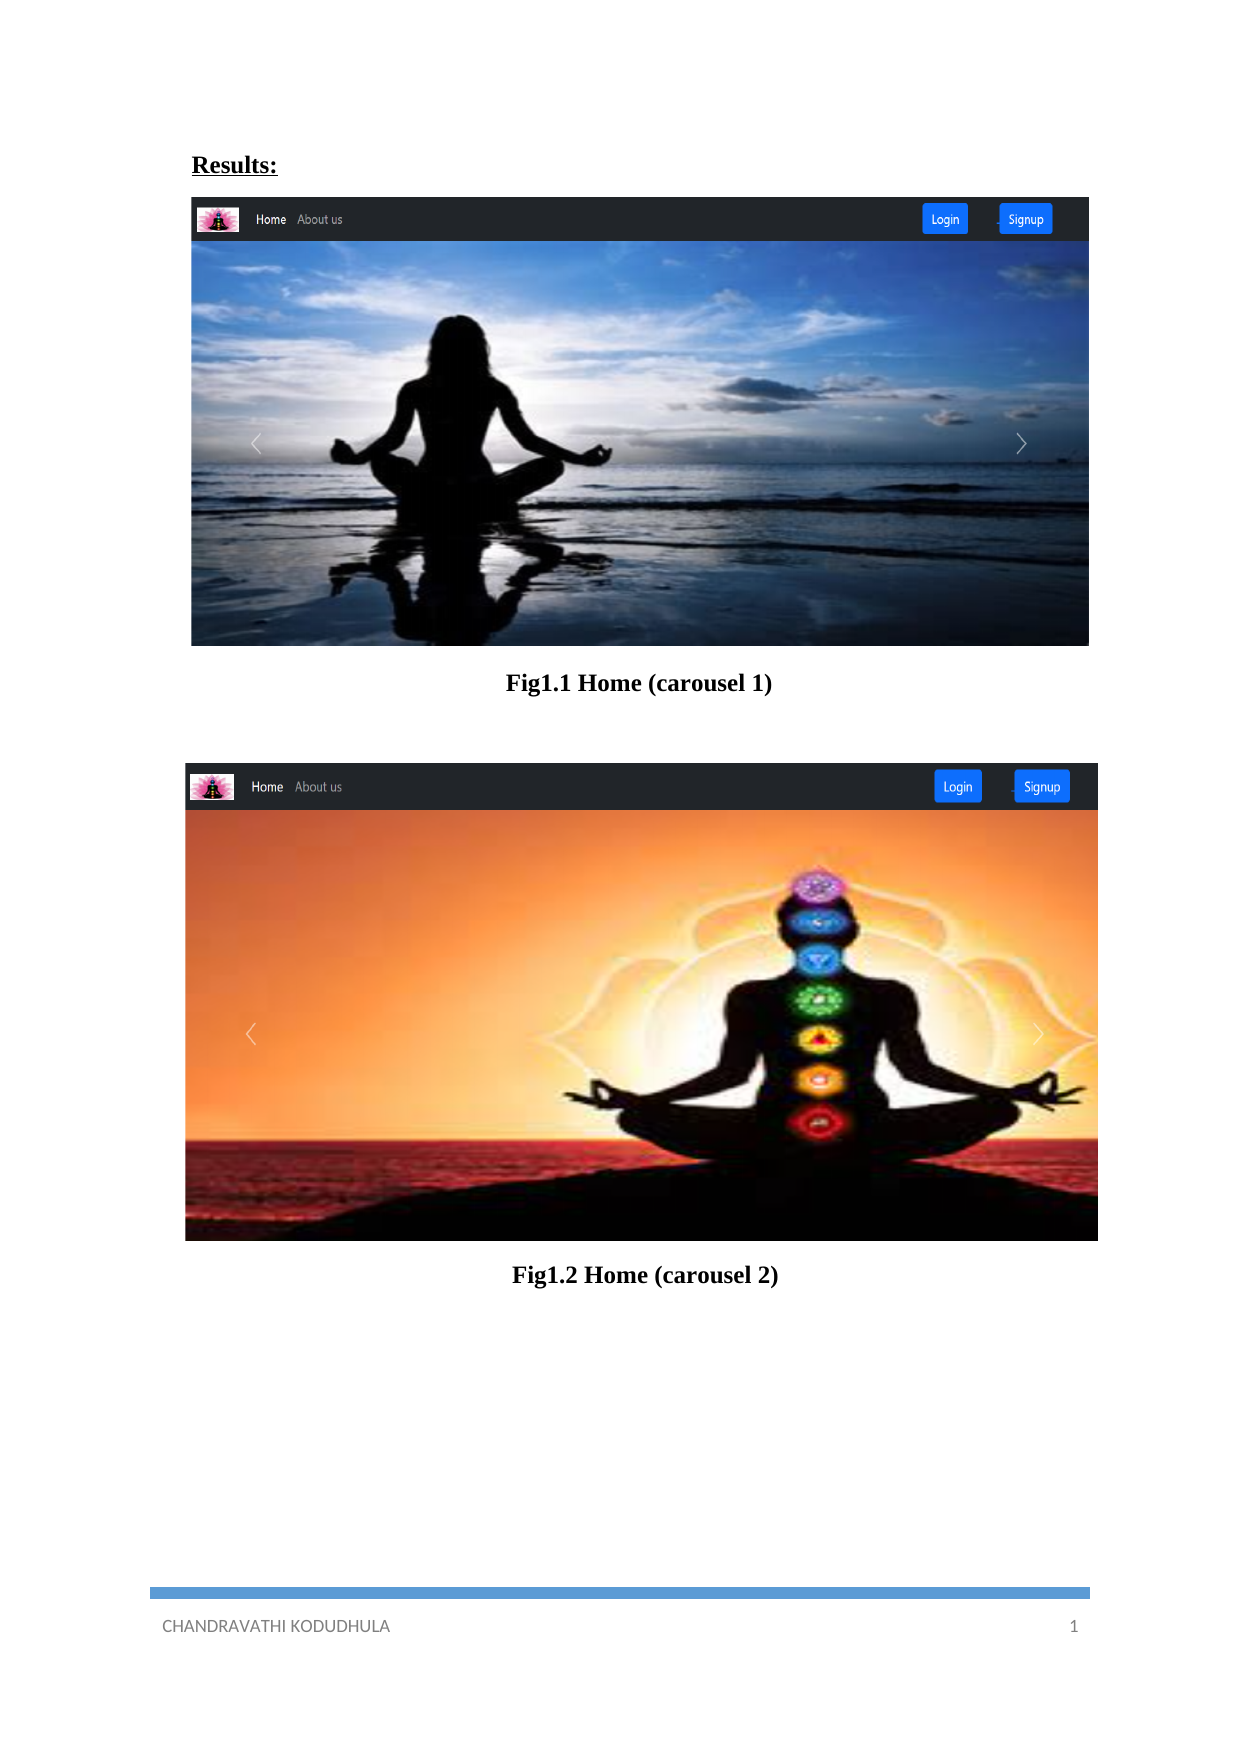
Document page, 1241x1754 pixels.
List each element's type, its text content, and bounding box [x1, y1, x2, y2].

text Fig1.1 Home (carousel 1) [150, 668, 1090, 696]
text Fig1.2 Home (carousel 2) [150, 1260, 1090, 1288]
picture [191, 197, 1089, 649]
text Results: [191, 150, 1090, 179]
picture [185, 763, 1098, 1241]
